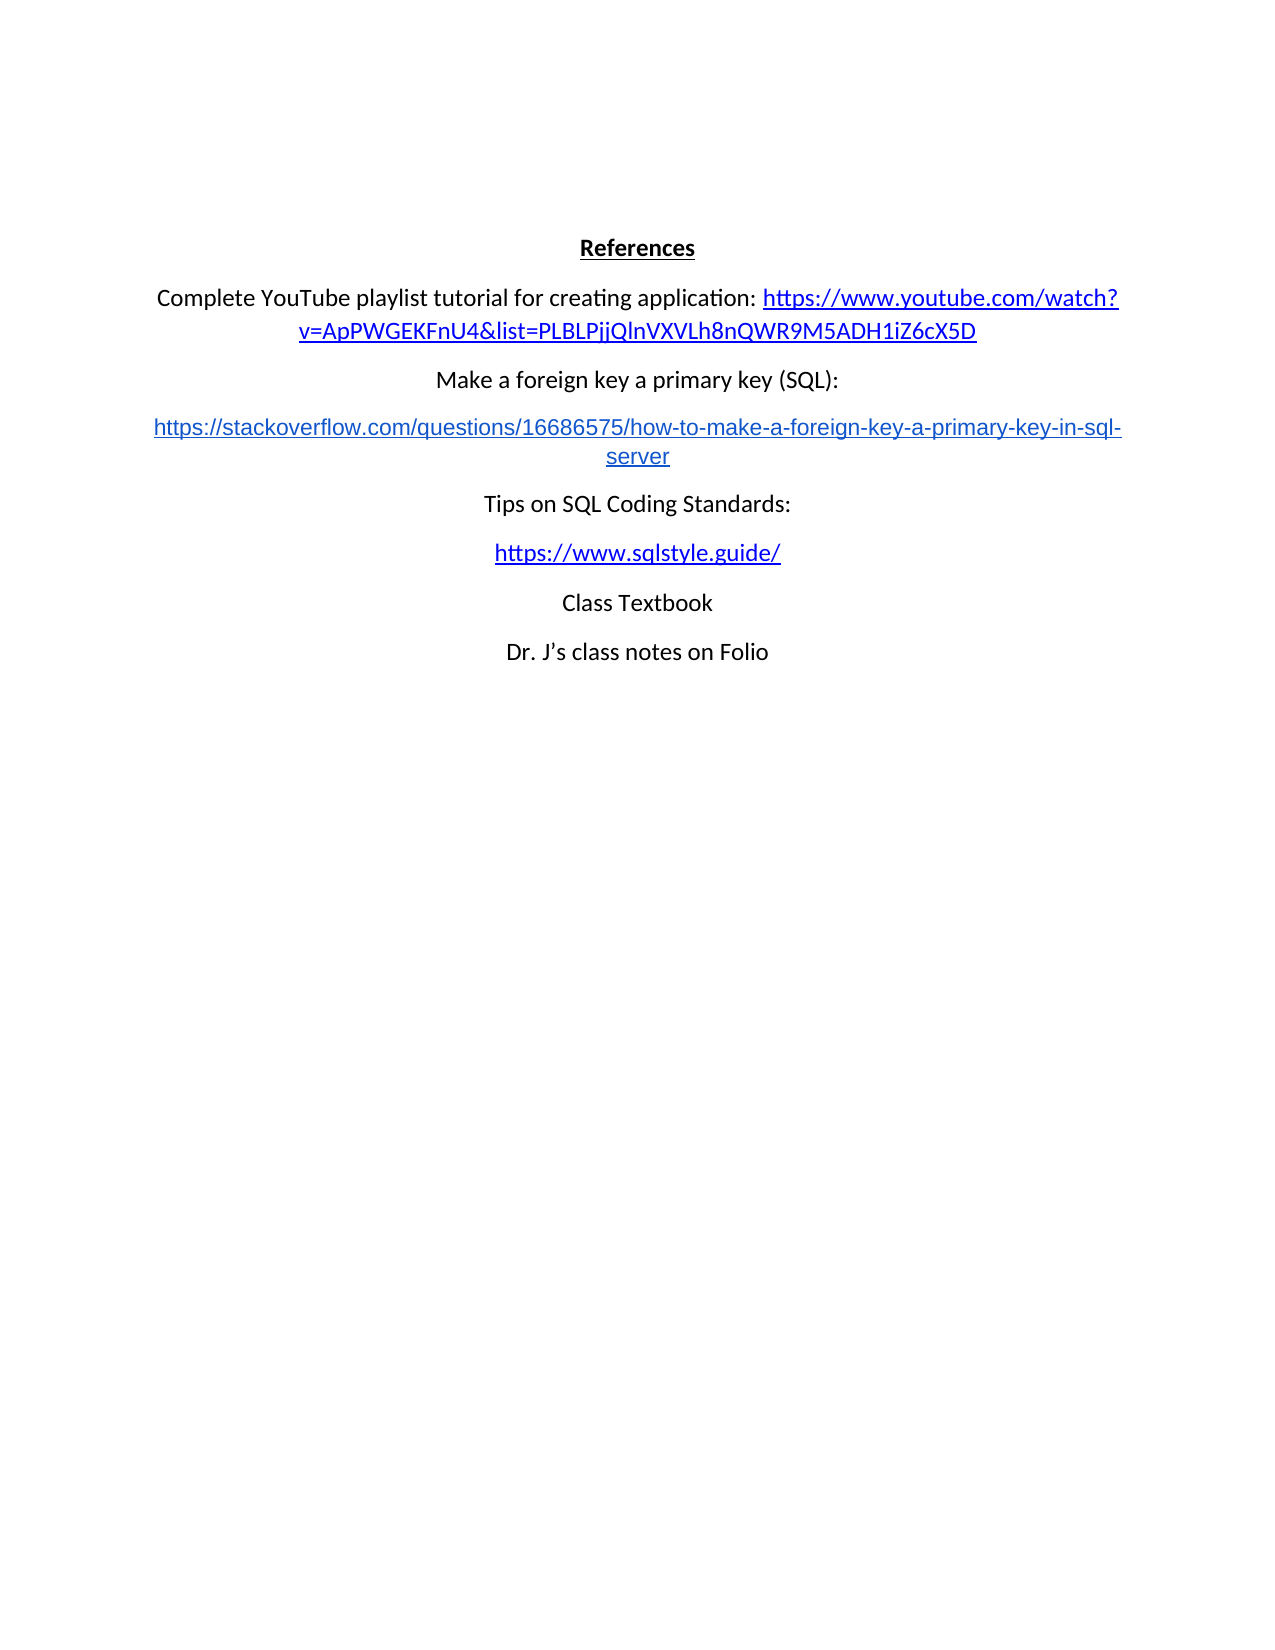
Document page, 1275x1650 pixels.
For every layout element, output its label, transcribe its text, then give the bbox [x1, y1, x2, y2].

text Dr. J’s class notes on Folio [150, 636, 1125, 667]
text Complete YouTube playlist tutorial for creating application: https://www.youtube.com/watch?v=ApPWGEKFnU4&list=PLBLPjjQlnVXVLh8nQWR9M5ADH1iZ6cX5D [150, 282, 1125, 346]
text Tips on SQL Coding Standards: [150, 488, 1125, 518]
text https://stackoverflow.com/questions/16686575/how-to-make-a-foreign-key-a-primary-key-in-sql-server [150, 414, 1125, 469]
text https://www.sqlstyle.guide/ [150, 537, 1125, 568]
text Class Textbook [150, 587, 1125, 617]
text Make a foreign key a primary key (SQL): [150, 364, 1125, 395]
text References [150, 232, 1125, 263]
